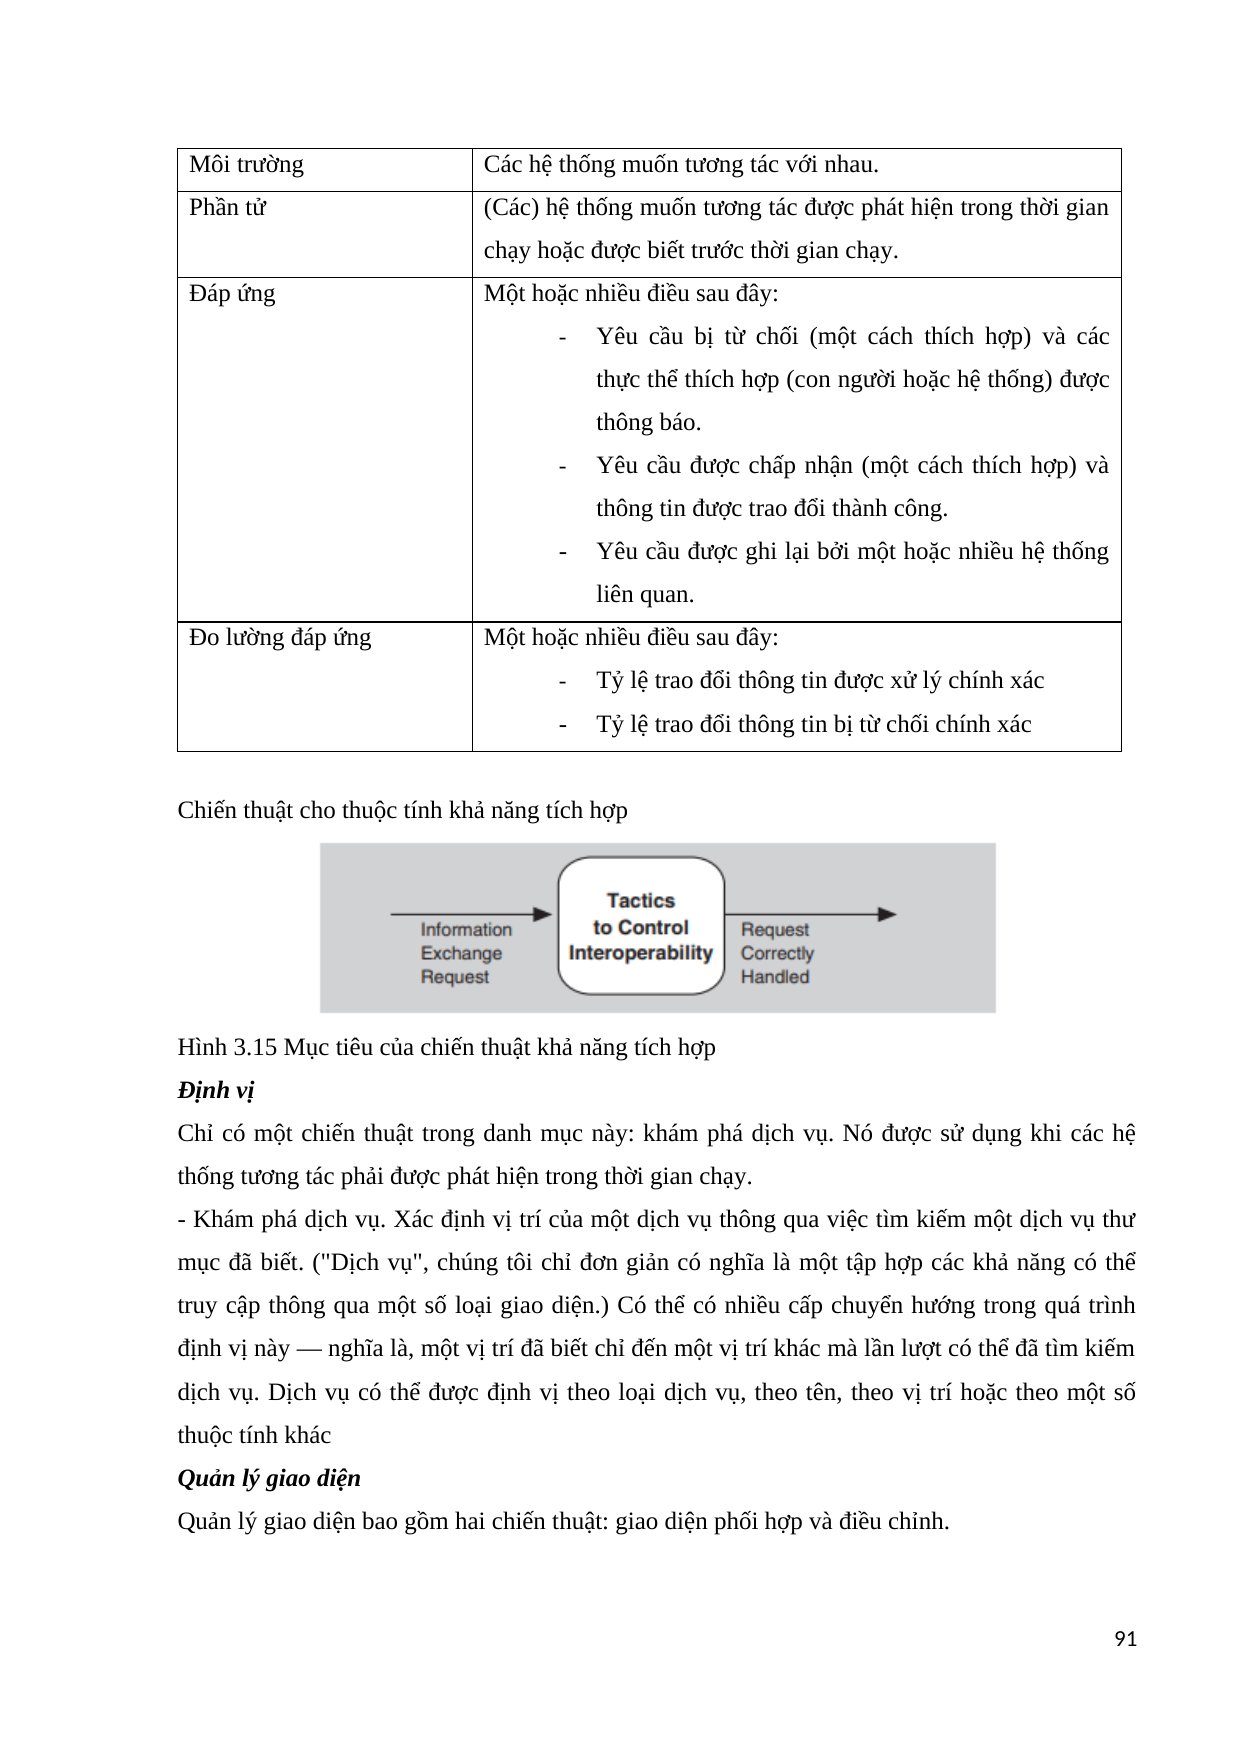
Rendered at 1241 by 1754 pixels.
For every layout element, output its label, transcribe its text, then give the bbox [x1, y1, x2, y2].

text Chỉ có một chiến thuật trong danh mục này: khám phá dịch vụ. Nó được sử dụng khi các hệ thống tương tác phải được phát hiện trong thời gian chạy. [177, 1118, 1137, 1190]
table_cell Một hoặc nhiều điều sau đây: Tỷ lệ trao đổi thông tin được xử lý chính xác Tỷ lệ trao đổi thông tin bị từ chối chính xác [473, 623, 1121, 751]
text Quản lý giao diện [177, 1463, 1137, 1492]
table_cell Một hoặc nhiều điều sau đây: Yêu cầu bị từ chối (một cách thích hợp) và các thực thể thích hợp (con người hoặc hệ thống) được thông báo. Yêu cầu được chấp nhận (một cách thích hợp) và thông tin được trao đổi thành công. Yêu cầu được ghi lại bởi một hoặc nhiều hệ thống liên quan. [473, 278, 1121, 621]
table_cell Môi trường [178, 149, 472, 191]
text Hình 3.15 Mục tiêu của chiến thuật khả năng tích hợp [177, 1032, 1137, 1060]
table_cell Phần tử [178, 192, 472, 277]
picture [311, 837, 1004, 1018]
text Quản lý giao diện bao gồm hai chiến thuật: giao diện phối hợp và điều chỉnh. [177, 1506, 1137, 1535]
text - Khám phá dịch vụ. Xác định vị trí của một dịch vụ thông qua việc tìm kiếm một dịch vụ thư mục đã biết. ("Dịch vụ", chúng tôi chỉ đơn giản có nghĩa là một tập hợp các khả năng có thể truy cập thông qua một số loại giao diện.) Có thể có nhiều cấp chuyển hướng trong quá trình định vị này — nghĩa là, một vị trí đã biết chỉ đến một vị trí khác mà lần lượt có thể đã tìm kiếm dịch vụ. Dịch vụ có thể được định vị theo loại dịch vụ, theo tên, theo vị trí hoặc theo một số thuộc tính khác [177, 1204, 1137, 1448]
table_cell Các hệ thống muốn tương tác với nhau. [473, 149, 1121, 191]
text Chiến thuật cho thuộc tính khả năng tích hợp [177, 795, 1137, 823]
table_cell Đáp ứng [178, 278, 472, 621]
text Định vị [177, 1075, 1137, 1103]
table_cell Đo lường đáp ứng [178, 623, 472, 751]
table_cell (Các) hệ thống muốn tương tác được phát hiện trong thời gian chạy hoặc được biết trước thời gian chạy. [473, 192, 1121, 277]
